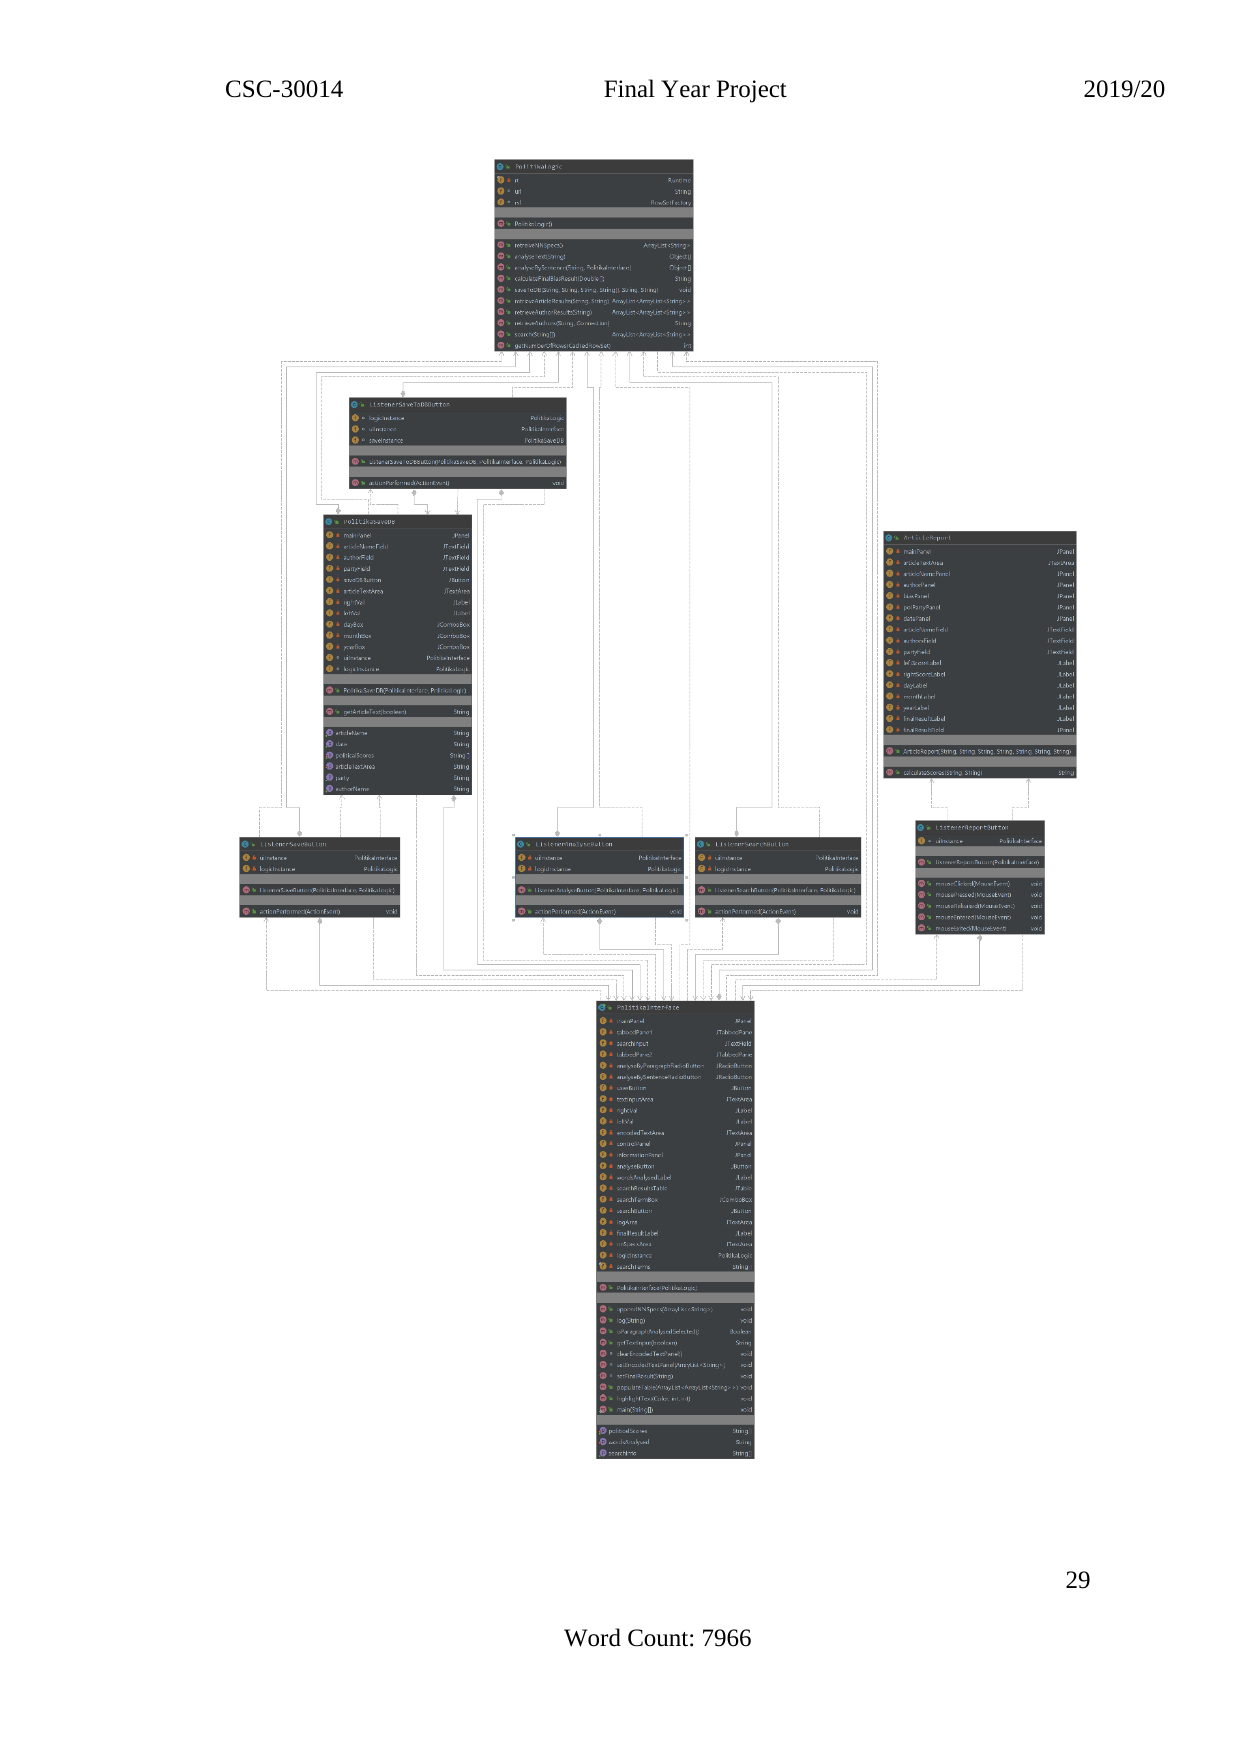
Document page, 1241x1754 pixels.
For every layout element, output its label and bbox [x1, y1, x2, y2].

picture [229, 150, 1087, 1469]
